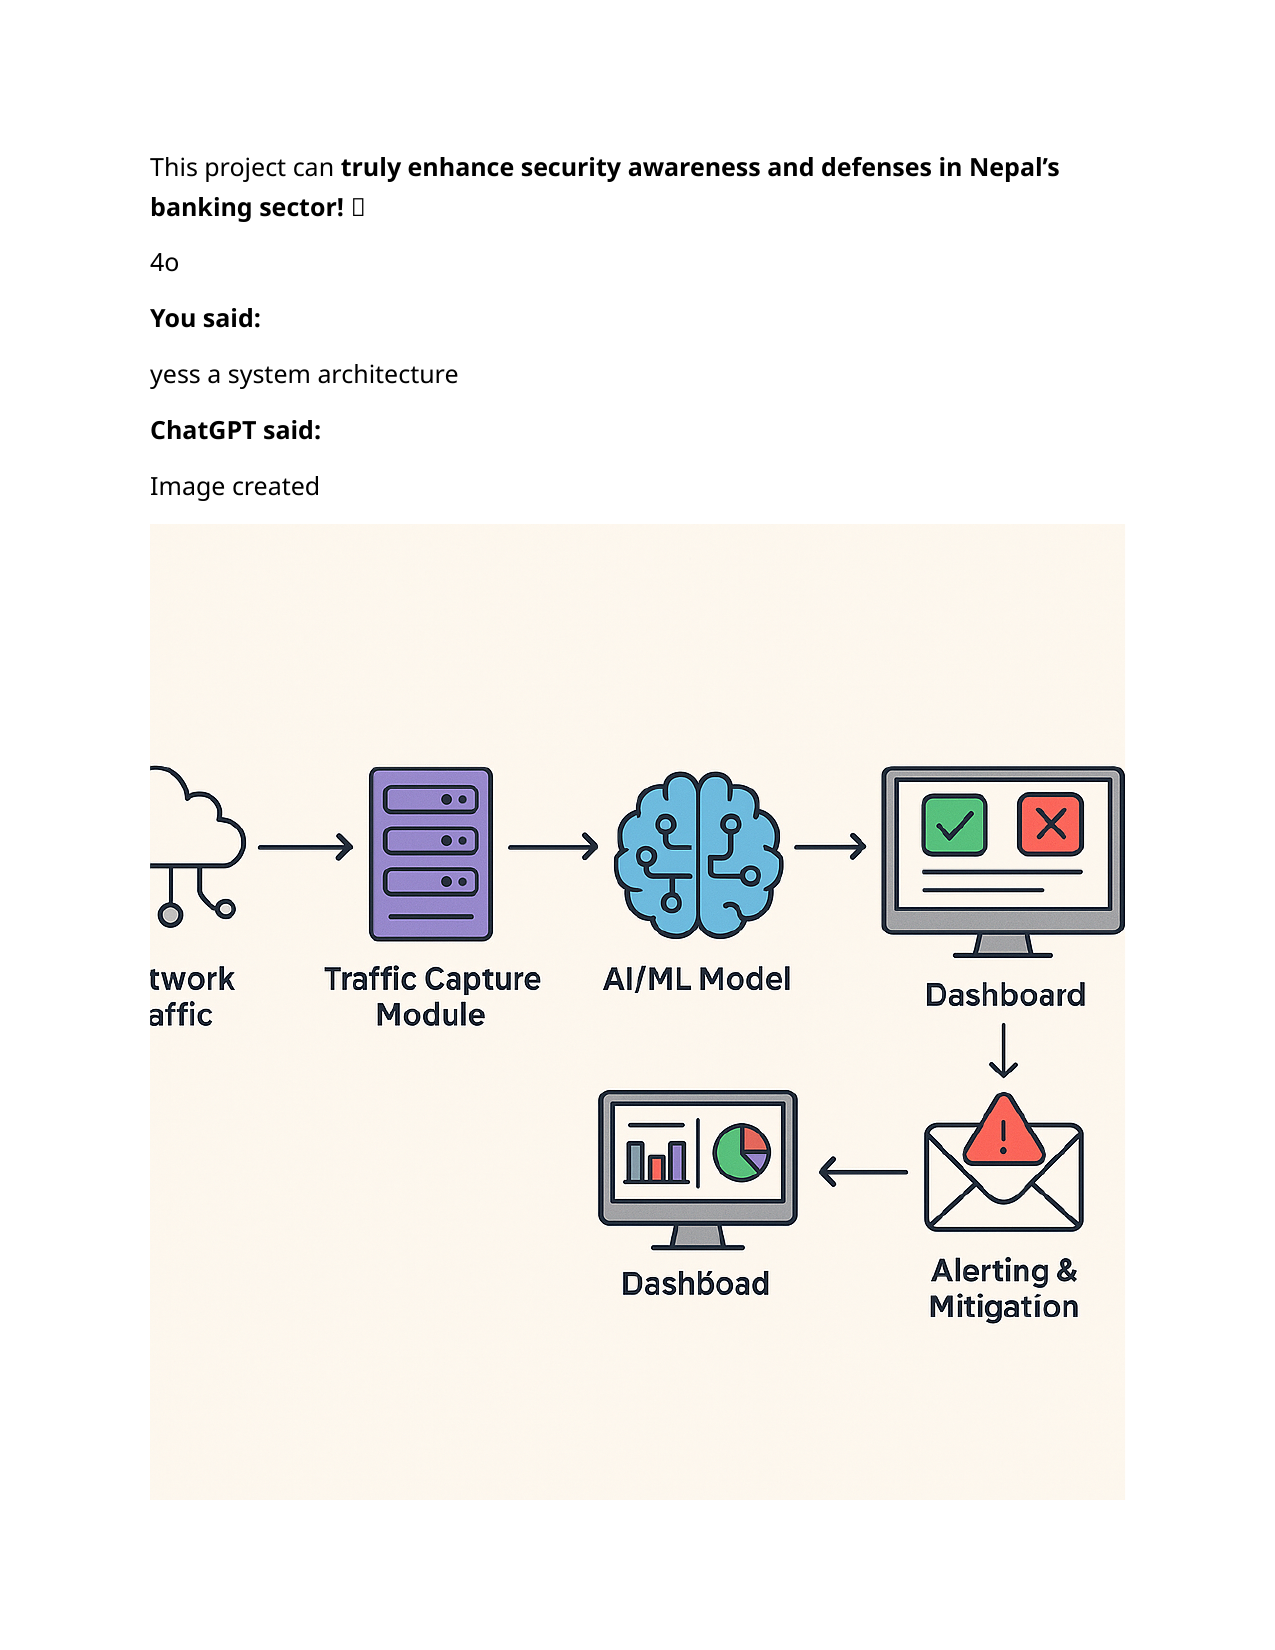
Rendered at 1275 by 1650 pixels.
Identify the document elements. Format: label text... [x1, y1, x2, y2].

text 4o [150, 245, 1125, 279]
picture [150, 524, 1125, 1500]
text yess a system architecture [150, 357, 1125, 391]
text You said: [150, 301, 1125, 335]
text ChatGPT said: [150, 412, 1125, 447]
text Image created [150, 468, 1125, 502]
text This project can truly enhance security awareness and defenses in Nepal’s banking sector! 🎯 [150, 150, 1125, 223]
